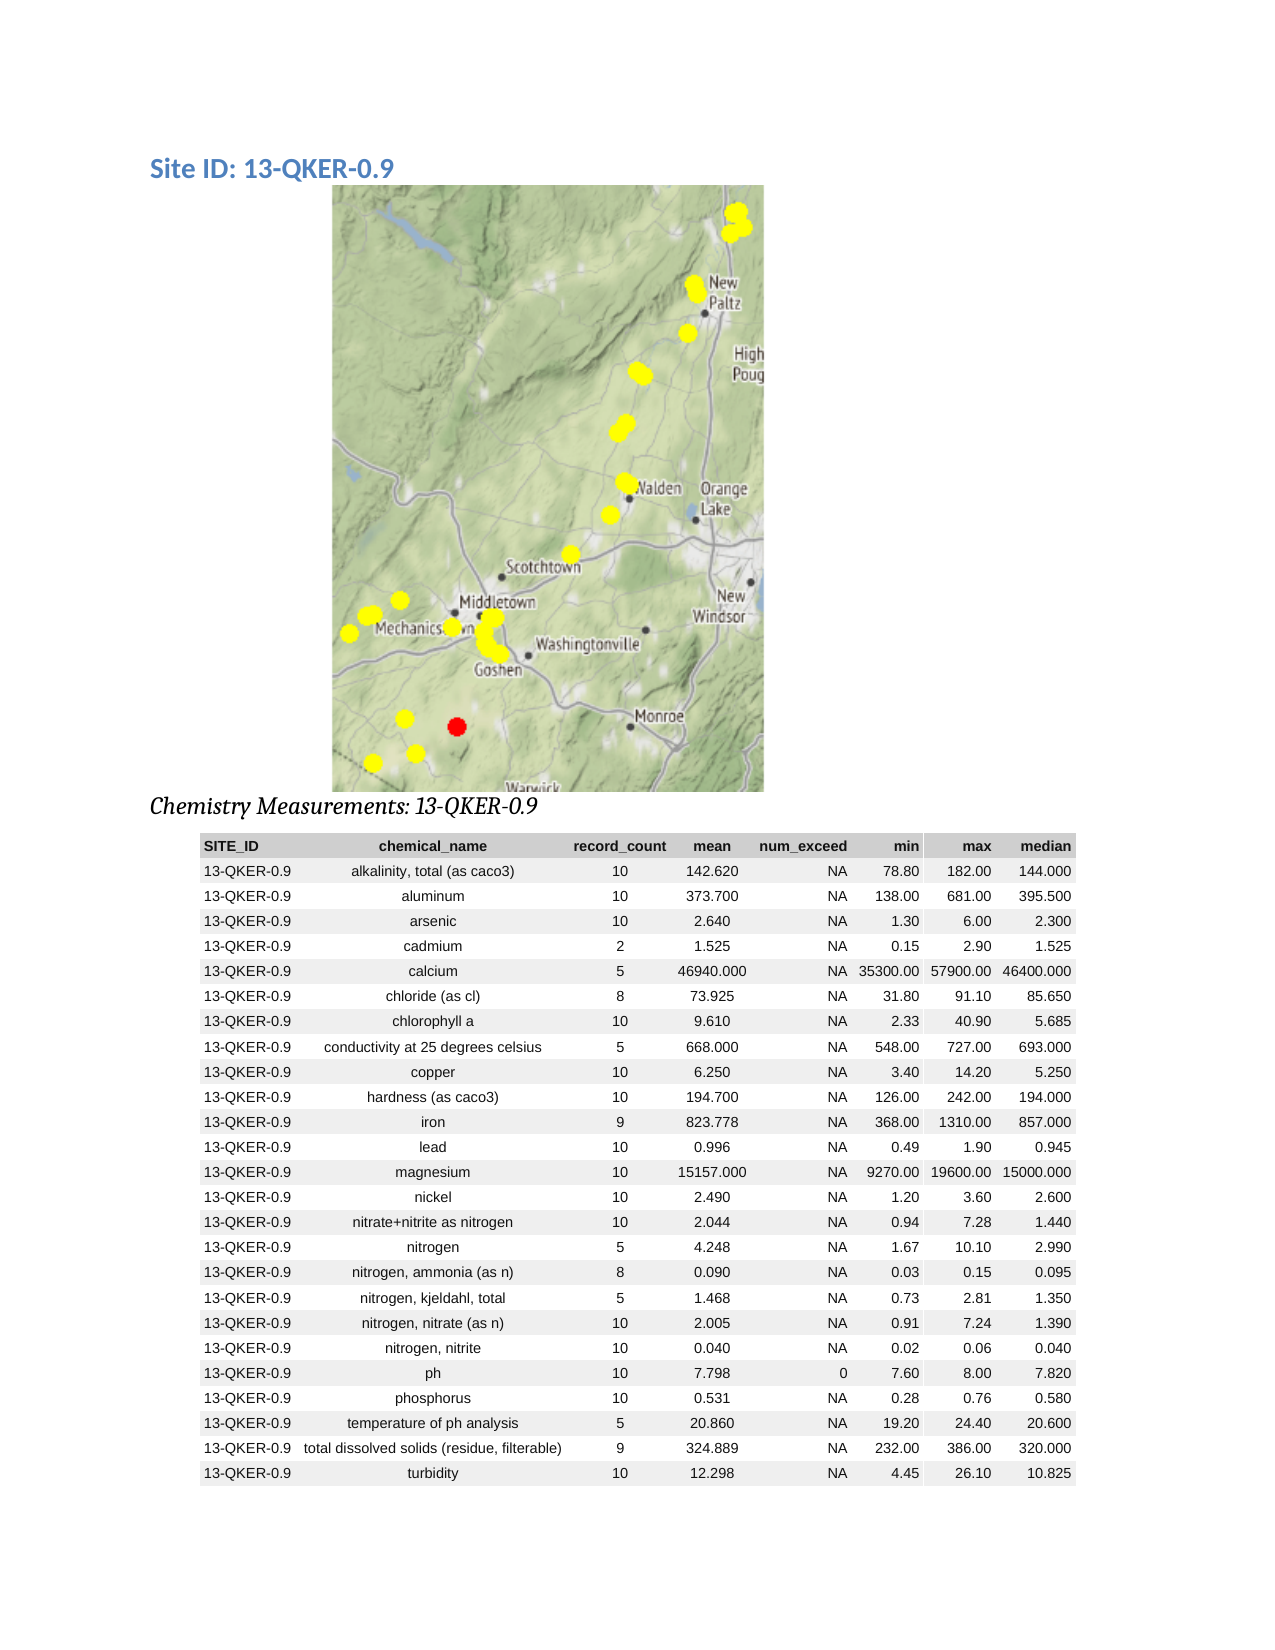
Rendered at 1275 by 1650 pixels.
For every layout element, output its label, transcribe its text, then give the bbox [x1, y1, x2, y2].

table_cell 1.30 [852, 909, 923, 934]
table_cell 57900.00 [924, 959, 996, 984]
table_cell 8.00 [924, 1360, 996, 1386]
table_cell cadmium [298, 934, 568, 959]
table_cell NA [752, 1009, 852, 1034]
table_cell 13-QKER-0.9 [200, 934, 298, 959]
table_cell NA [752, 1260, 852, 1285]
table_cell 13-QKER-0.9 [200, 1310, 298, 1335]
table_header chemical_name [298, 833, 568, 858]
table_cell 368.00 [852, 1109, 923, 1134]
table_cell 0.91 [852, 1310, 923, 1335]
table_cell 2.600 [996, 1185, 1076, 1210]
table_cell 681.00 [924, 884, 996, 908]
table_cell 10 [568, 1386, 672, 1411]
table_cell 0.095 [996, 1260, 1076, 1285]
table_cell 194.000 [996, 1084, 1076, 1109]
table_cell 0.531 [672, 1386, 752, 1411]
table_cell alkalinity, total (as caco3) [298, 858, 568, 883]
table_cell 13-QKER-0.9 [200, 1285, 298, 1310]
table_cell 1.90 [924, 1135, 996, 1159]
table_cell 13-QKER-0.9 [200, 909, 298, 934]
table_cell NA [752, 959, 852, 984]
table_cell NA [752, 1109, 852, 1134]
table_cell 0.49 [852, 1135, 923, 1159]
table_cell 2 [568, 934, 672, 959]
table_cell NA [752, 1335, 852, 1360]
table_cell 0.580 [996, 1386, 1076, 1411]
table_cell NA [752, 1235, 852, 1260]
table_cell NA [752, 1386, 852, 1411]
text Chemistry Measurements: 13-QKER-0.9 [150, 792, 1125, 821]
table_cell 126.00 [852, 1084, 923, 1109]
table_cell 1.525 [996, 934, 1076, 959]
table_cell aluminum [298, 884, 568, 908]
table_cell 13-QKER-0.9 [200, 1034, 298, 1059]
table_cell 142.620 [672, 858, 752, 883]
table_cell 0.996 [672, 1135, 752, 1159]
table_cell 10 [568, 1160, 672, 1185]
table_cell 668.000 [672, 1034, 752, 1059]
table_cell 13-QKER-0.9 [200, 1411, 298, 1436]
table_cell turbidity [298, 1461, 568, 1486]
table_cell 13-QKER-0.9 [200, 1335, 298, 1360]
table_cell 386.00 [924, 1436, 996, 1461]
table_cell NA [752, 1210, 852, 1235]
table_cell nitrogen [298, 1235, 568, 1260]
table_cell temperature of ph analysis [298, 1411, 568, 1436]
table_cell 0.06 [924, 1335, 996, 1360]
table_cell NA [752, 1034, 852, 1059]
table_cell 2.490 [672, 1185, 752, 1210]
table_cell 2.990 [996, 1235, 1076, 1260]
table_cell 857.000 [996, 1109, 1076, 1134]
table_header num_exceed [752, 833, 852, 858]
table_cell 5.250 [996, 1059, 1076, 1084]
table_cell 85.650 [996, 984, 1076, 1009]
table_cell chloride (as cl) [298, 984, 568, 1009]
table_cell ph [298, 1360, 568, 1386]
table_cell 0.040 [672, 1335, 752, 1360]
table_cell 5 [568, 1235, 672, 1260]
table_cell 320.000 [996, 1436, 1076, 1461]
table_cell 13-QKER-0.9 [200, 1135, 298, 1159]
table_cell 13-QKER-0.9 [200, 1436, 298, 1461]
table_cell 2.640 [672, 909, 752, 934]
table_cell 182.00 [924, 858, 996, 883]
table_cell 5 [568, 1034, 672, 1059]
table_cell 9 [568, 1109, 672, 1134]
table_cell 31.80 [852, 984, 923, 1009]
table_cell 13-QKER-0.9 [200, 858, 298, 883]
table_cell NA [752, 858, 852, 883]
table_cell 2.90 [924, 934, 996, 959]
table_cell 3.60 [924, 1185, 996, 1210]
table_header max [924, 833, 996, 858]
table_cell 10 [568, 1210, 672, 1235]
table_cell 4.248 [672, 1235, 752, 1260]
table_cell 13-QKER-0.9 [200, 984, 298, 1009]
table_cell 1.67 [852, 1235, 923, 1260]
table_cell 7.28 [924, 1210, 996, 1235]
table_cell 823.778 [672, 1109, 752, 1134]
table_cell 19600.00 [924, 1160, 996, 1185]
table_cell 24.40 [924, 1411, 996, 1436]
table_cell 1.350 [996, 1285, 1076, 1310]
table_cell 13-QKER-0.9 [200, 1210, 298, 1235]
table_cell lead [298, 1135, 568, 1159]
table_cell 15000.000 [996, 1160, 1076, 1185]
table_cell 10.10 [924, 1235, 996, 1260]
table_cell 7.820 [996, 1360, 1076, 1386]
table_cell 3.40 [852, 1059, 923, 1084]
table_cell 373.700 [672, 884, 752, 908]
table_cell 13-QKER-0.9 [200, 1160, 298, 1185]
table_cell 6.250 [672, 1059, 752, 1084]
table_cell 13-QKER-0.9 [200, 1109, 298, 1134]
table_cell 1.468 [672, 1285, 752, 1310]
table_cell hardness (as caco3) [298, 1084, 568, 1109]
table_cell nitrogen, nitrate (as n) [298, 1310, 568, 1335]
table_cell 7.60 [852, 1360, 923, 1386]
table_cell NA [752, 1135, 852, 1159]
table_cell nitrate+nitrite as nitrogen [298, 1210, 568, 1235]
table_cell NA [752, 1059, 852, 1084]
table_cell 10 [568, 1059, 672, 1084]
table_cell 13-QKER-0.9 [200, 1084, 298, 1109]
table_header mean [672, 833, 752, 858]
table_cell NA [752, 1411, 852, 1436]
table_cell 2.044 [672, 1210, 752, 1235]
table_cell 35300.00 [852, 959, 923, 984]
table_cell total dissolved solids (residue, filterable) [298, 1436, 568, 1461]
table_cell 9270.00 [852, 1160, 923, 1185]
table_cell 13-QKER-0.9 [200, 1260, 298, 1285]
table_cell copper [298, 1059, 568, 1084]
table_cell 0.02 [852, 1335, 923, 1360]
table_cell NA [752, 1310, 852, 1335]
table_cell 46400.000 [996, 959, 1076, 984]
table_cell 7.798 [672, 1360, 752, 1386]
table_cell 1310.00 [924, 1109, 996, 1134]
table_cell 324.889 [672, 1436, 752, 1461]
picture [168, 185, 927, 792]
table_cell 13-QKER-0.9 [200, 1059, 298, 1084]
table_header record_count [568, 833, 672, 858]
table_cell 0.945 [996, 1135, 1076, 1159]
table_cell 13-QKER-0.9 [200, 1360, 298, 1386]
table_cell 10 [568, 1360, 672, 1386]
table_cell 9 [568, 1436, 672, 1461]
table_cell 13-QKER-0.9 [200, 959, 298, 984]
table_cell 242.00 [924, 1084, 996, 1109]
table_cell 10 [568, 884, 672, 908]
table_cell 194.700 [672, 1084, 752, 1109]
table_cell 10 [568, 1335, 672, 1360]
table_cell 6.00 [924, 909, 996, 934]
table_cell 2.300 [996, 909, 1076, 934]
table_cell 19.20 [852, 1411, 923, 1436]
table_cell NA [752, 1160, 852, 1185]
table_cell conductivity at 25 degrees celsius [298, 1034, 568, 1059]
table_cell 40.90 [924, 1009, 996, 1034]
table_header median [996, 833, 1076, 858]
table_cell 78.80 [852, 858, 923, 883]
table_cell 20.600 [996, 1411, 1076, 1436]
table_cell 548.00 [852, 1034, 923, 1059]
table_cell 138.00 [852, 884, 923, 908]
table_cell 5 [568, 1285, 672, 1310]
table_header min [852, 833, 923, 858]
table_cell iron [298, 1109, 568, 1134]
table_cell nitrogen, nitrite [298, 1335, 568, 1360]
table_cell 0.73 [852, 1285, 923, 1310]
table_cell 5 [568, 1411, 672, 1436]
table_cell 727.00 [924, 1034, 996, 1059]
table_cell 4.45 [852, 1461, 923, 1486]
table_cell 0.040 [996, 1335, 1076, 1360]
table_cell NA [752, 934, 852, 959]
table_cell 0.03 [852, 1260, 923, 1285]
table_cell 13-QKER-0.9 [200, 884, 298, 908]
table_cell 2.33 [852, 1009, 923, 1034]
table_cell 144.000 [996, 858, 1076, 883]
table_cell nitrogen, kjeldahl, total [298, 1285, 568, 1310]
table_cell 5.685 [996, 1009, 1076, 1034]
table_cell 0.94 [852, 1210, 923, 1235]
table_cell 10.825 [996, 1461, 1076, 1486]
table_cell 2.81 [924, 1285, 996, 1310]
table_cell 7.24 [924, 1310, 996, 1335]
table_cell 10 [568, 1084, 672, 1109]
table_cell 13-QKER-0.9 [200, 1009, 298, 1034]
table_cell 8 [568, 984, 672, 1009]
table_cell 13-QKER-0.9 [200, 1235, 298, 1260]
table_cell 13-QKER-0.9 [200, 1185, 298, 1210]
table_cell 10 [568, 1310, 672, 1335]
table_cell chlorophyll a [298, 1009, 568, 1034]
table_cell NA [752, 1461, 852, 1486]
table_cell nitrogen, ammonia (as n) [298, 1260, 568, 1285]
table_cell phosphorus [298, 1386, 568, 1411]
table_cell 9.610 [672, 1009, 752, 1034]
table_cell 0.76 [924, 1386, 996, 1411]
table_cell 10 [568, 1461, 672, 1486]
table_cell 5 [568, 959, 672, 984]
table_cell 15157.000 [672, 1160, 752, 1185]
table_cell calcium [298, 959, 568, 984]
table_cell 10 [568, 1185, 672, 1210]
table_cell NA [752, 1285, 852, 1310]
table_cell 0 [752, 1360, 852, 1386]
table_cell 693.000 [996, 1034, 1076, 1059]
table_cell 0.15 [924, 1260, 996, 1285]
table_cell nickel [298, 1185, 568, 1210]
table_cell 20.860 [672, 1411, 752, 1436]
table_cell magnesium [298, 1160, 568, 1185]
table_cell 91.10 [924, 984, 996, 1009]
table_cell NA [752, 1436, 852, 1461]
table_cell 0.090 [672, 1260, 752, 1285]
table_cell 46940.000 [672, 959, 752, 984]
table_cell 1.440 [996, 1210, 1076, 1235]
table_cell 12.298 [672, 1461, 752, 1486]
table_cell 10 [568, 858, 672, 883]
table_cell 2.005 [672, 1310, 752, 1335]
table_cell 14.20 [924, 1059, 996, 1084]
table_cell 13-QKER-0.9 [200, 1461, 298, 1486]
table_cell 0.28 [852, 1386, 923, 1411]
table_cell 10 [568, 909, 672, 934]
table_cell 1.390 [996, 1310, 1076, 1335]
table_cell NA [752, 884, 852, 908]
table_cell 1.525 [672, 934, 752, 959]
table_cell NA [752, 1084, 852, 1109]
table_cell 10 [568, 1009, 672, 1034]
table_cell 13-QKER-0.9 [200, 1386, 298, 1411]
table_cell 395.500 [996, 884, 1076, 908]
table_cell NA [752, 984, 852, 1009]
table_cell 232.00 [852, 1436, 923, 1461]
table_cell 26.10 [924, 1461, 996, 1486]
table_cell 73.925 [672, 984, 752, 1009]
table_cell 8 [568, 1260, 672, 1285]
table_cell 10 [568, 1135, 672, 1159]
table_cell arsenic [298, 909, 568, 934]
table_cell 0.15 [852, 934, 923, 959]
table_cell NA [752, 909, 852, 934]
table_cell NA [752, 1185, 852, 1210]
table_header SITE_ID [200, 833, 298, 858]
table_cell 1.20 [852, 1185, 923, 1210]
